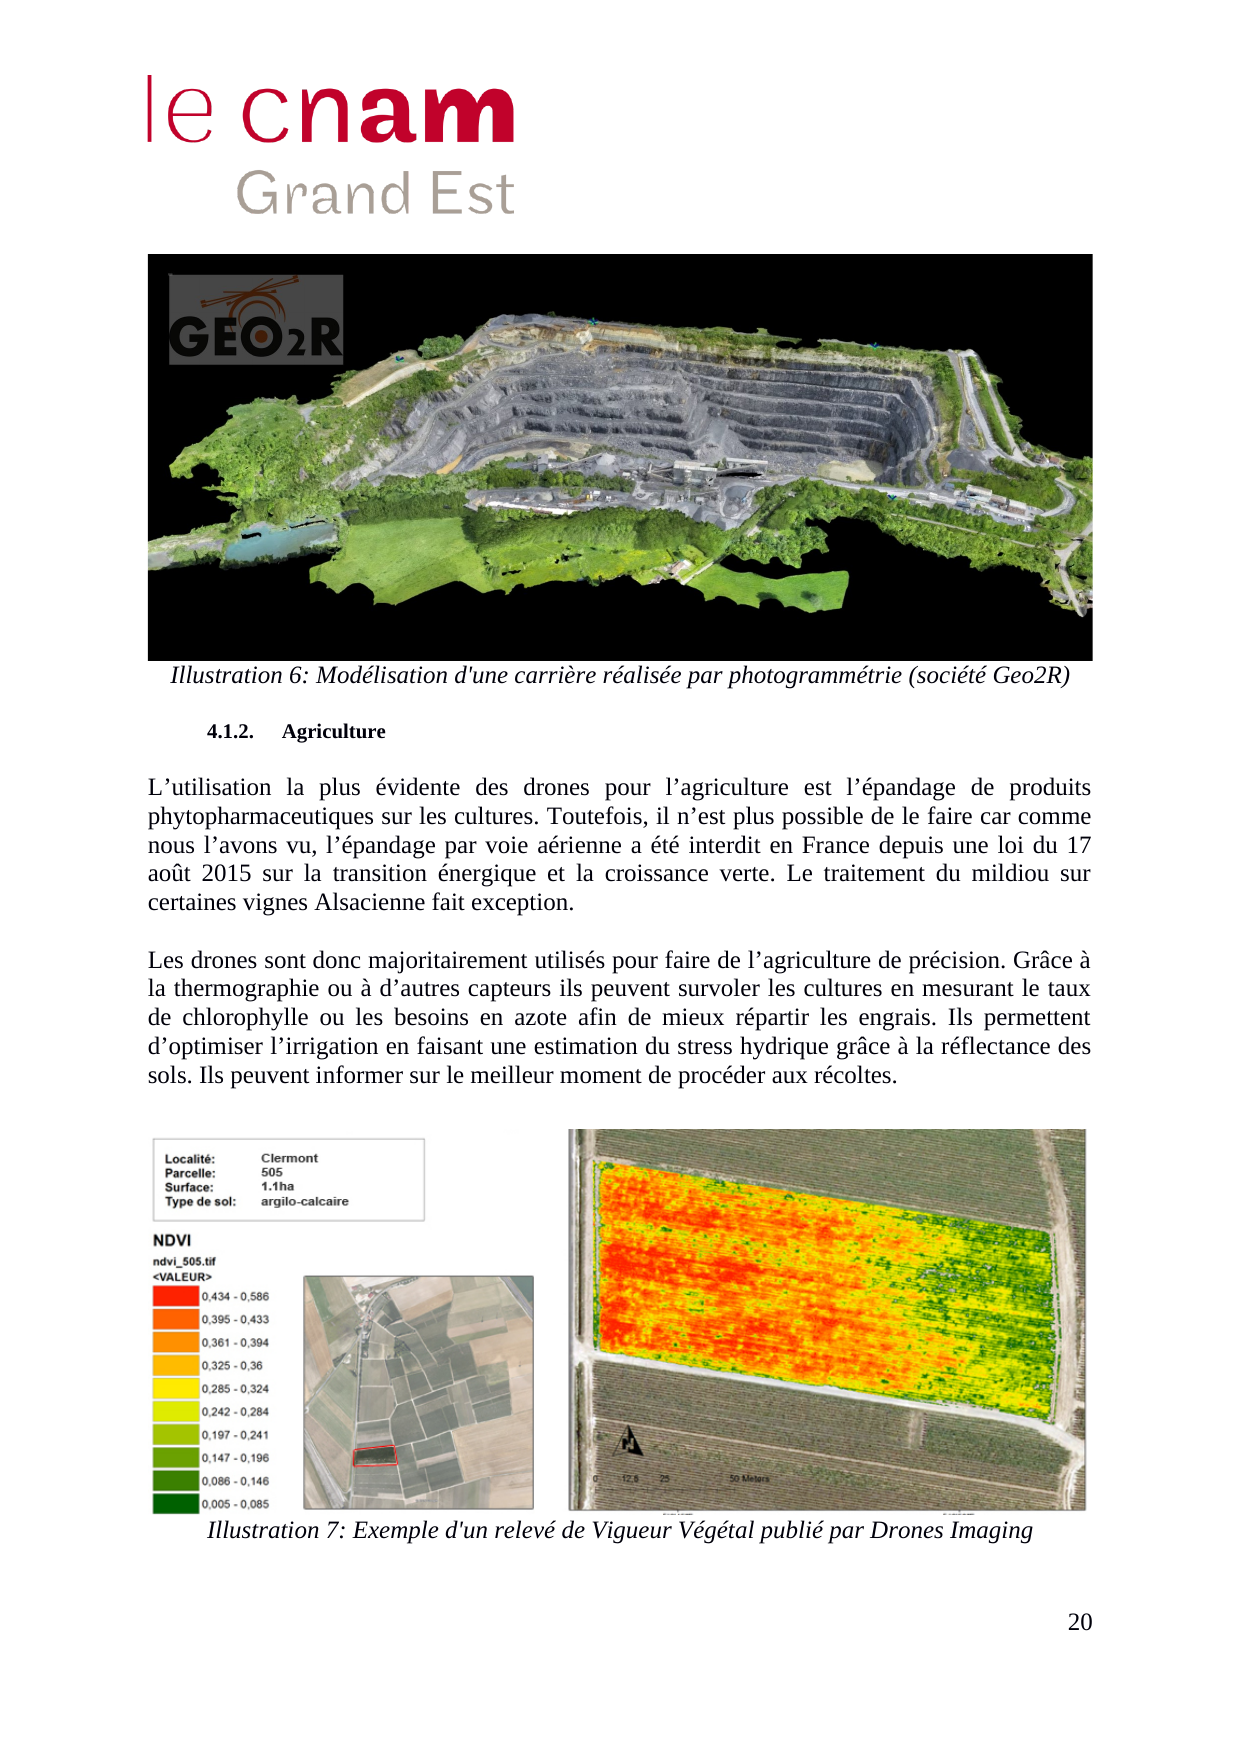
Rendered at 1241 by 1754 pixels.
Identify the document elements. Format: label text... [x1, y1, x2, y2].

picture [147, 1129, 1093, 1515]
subtitle Agriculture [207, 719, 1092, 743]
text Les drones sont donc majoritairement utilisés pour faire de l’agriculture de précision. Grâce à la thermographie ou à d’autres capteurs ils peuvent survoler les cultures en mesurant le taux de chlorophylle ou les besoins en azote afin de mieux répartir les engrais. Ils permettent d’optimiser l’irrigation en faisant une estimation du stress hydrique grâce à la réflectance des sols. Ils peuvent informer sur le meilleur moment de procéder aux récoltes. [148, 945, 1092, 1088]
picture [147, 254, 1093, 661]
picture [147, 75, 514, 214]
text L’utilisation la plus évidente des drones pour l’agriculture est l’épandage de produits phytopharmaceutiques sur les cultures. Toutefois, il n’est plus possible de le faire car comme nous l’avons vu, l’épandage par voie aérienne a été interdit en France depuis une loi du 17 août 2015 sur la transition énergique et la croissance verte. Le traitement du mildiou sur certaines vignes Alsacienne fait exception. [148, 772, 1092, 916]
